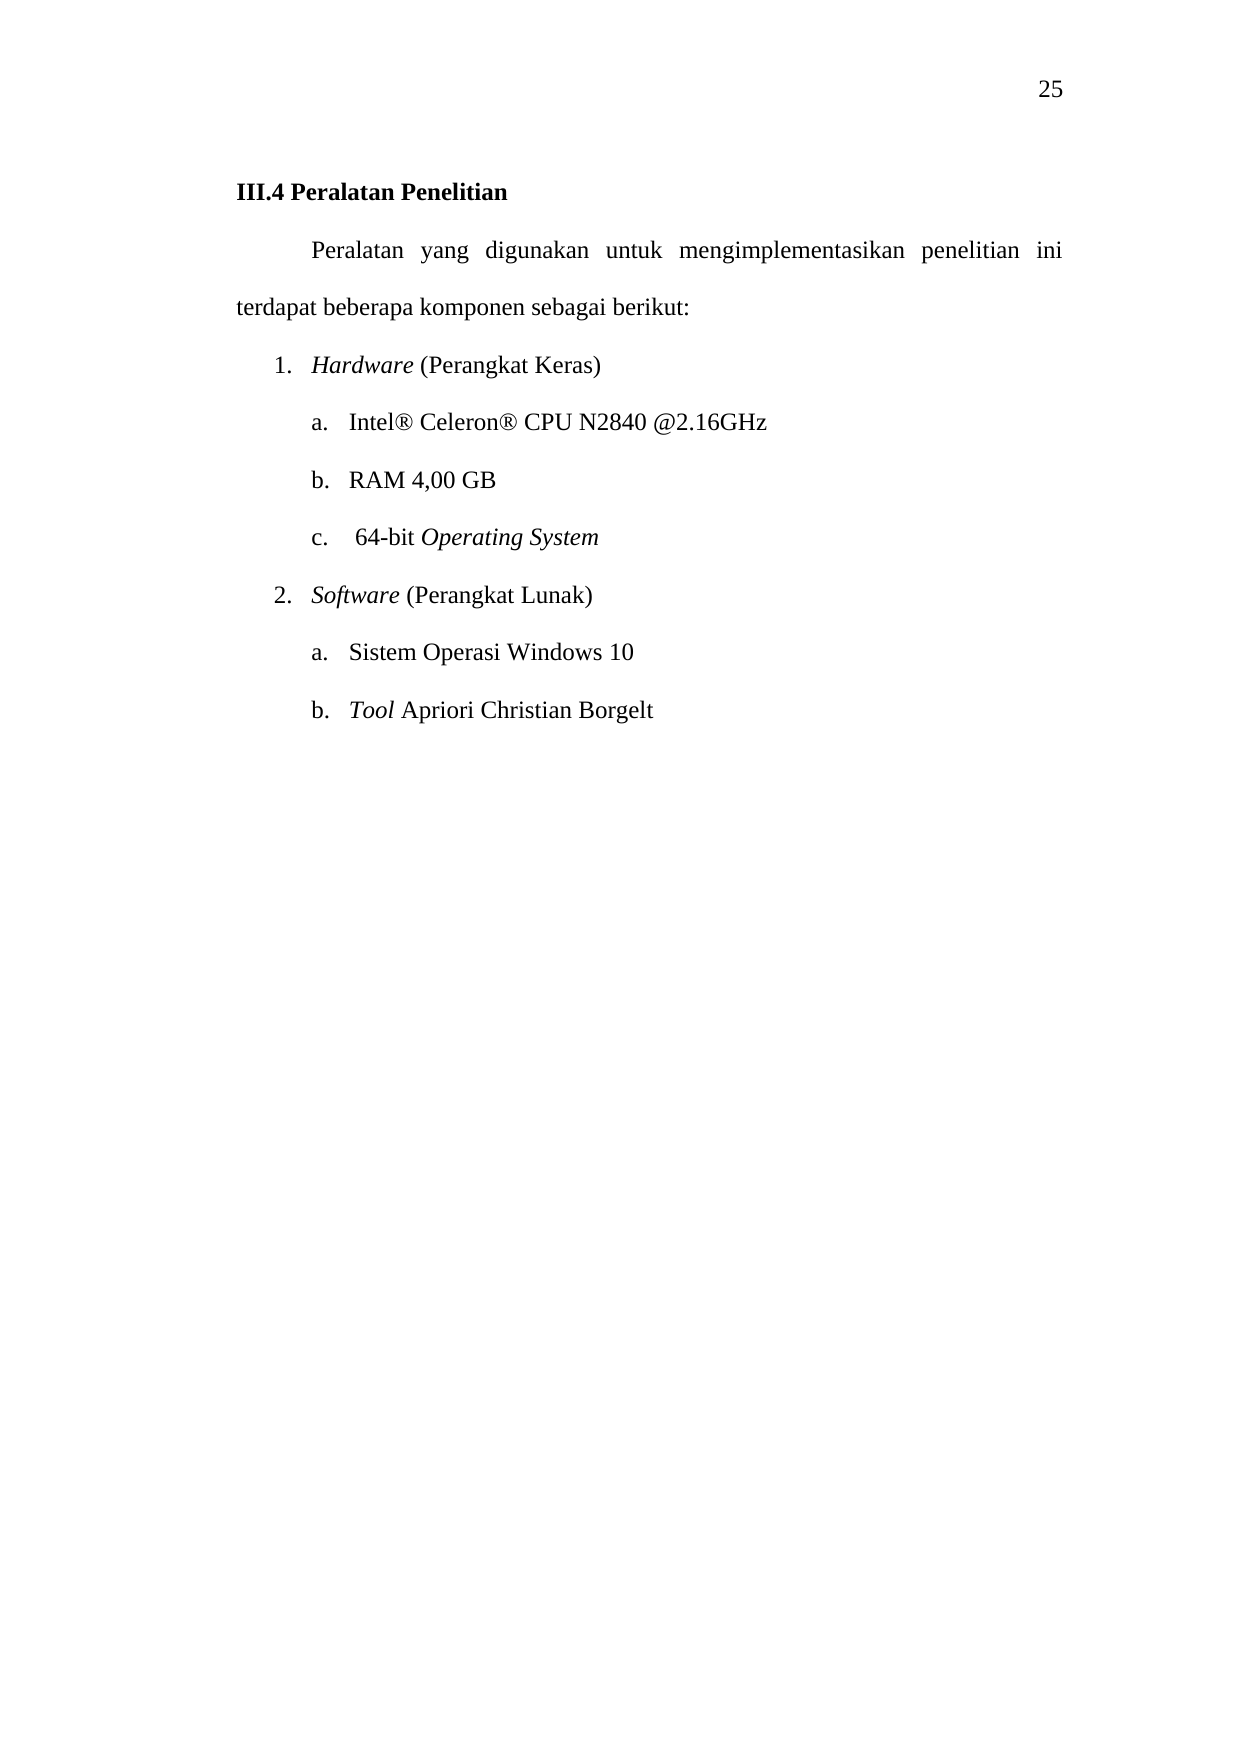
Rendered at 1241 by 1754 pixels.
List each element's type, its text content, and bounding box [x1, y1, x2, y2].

subtitle Peralatan Penelitian [236, 177, 1063, 206]
list RAM 4,00 GB [311, 465, 1063, 493]
list Intel® Celeron® CPU N2840 @2.16GHz [311, 407, 1063, 436]
list 64-bit Operating System [311, 522, 1063, 551]
list Software (Perangkat Lunak) [273, 580, 1063, 608]
list Sistem Operasi Windows 10 [311, 637, 1063, 666]
text Peralatan yang digunakan untuk mengimplementasikan penelitian ini terdapat beberapa komponen sebagai berikut: [236, 235, 1063, 321]
list Tool Apriori Christian Borgelt [311, 695, 1063, 723]
list Hardware (Perangkat Keras) [273, 350, 1063, 378]
